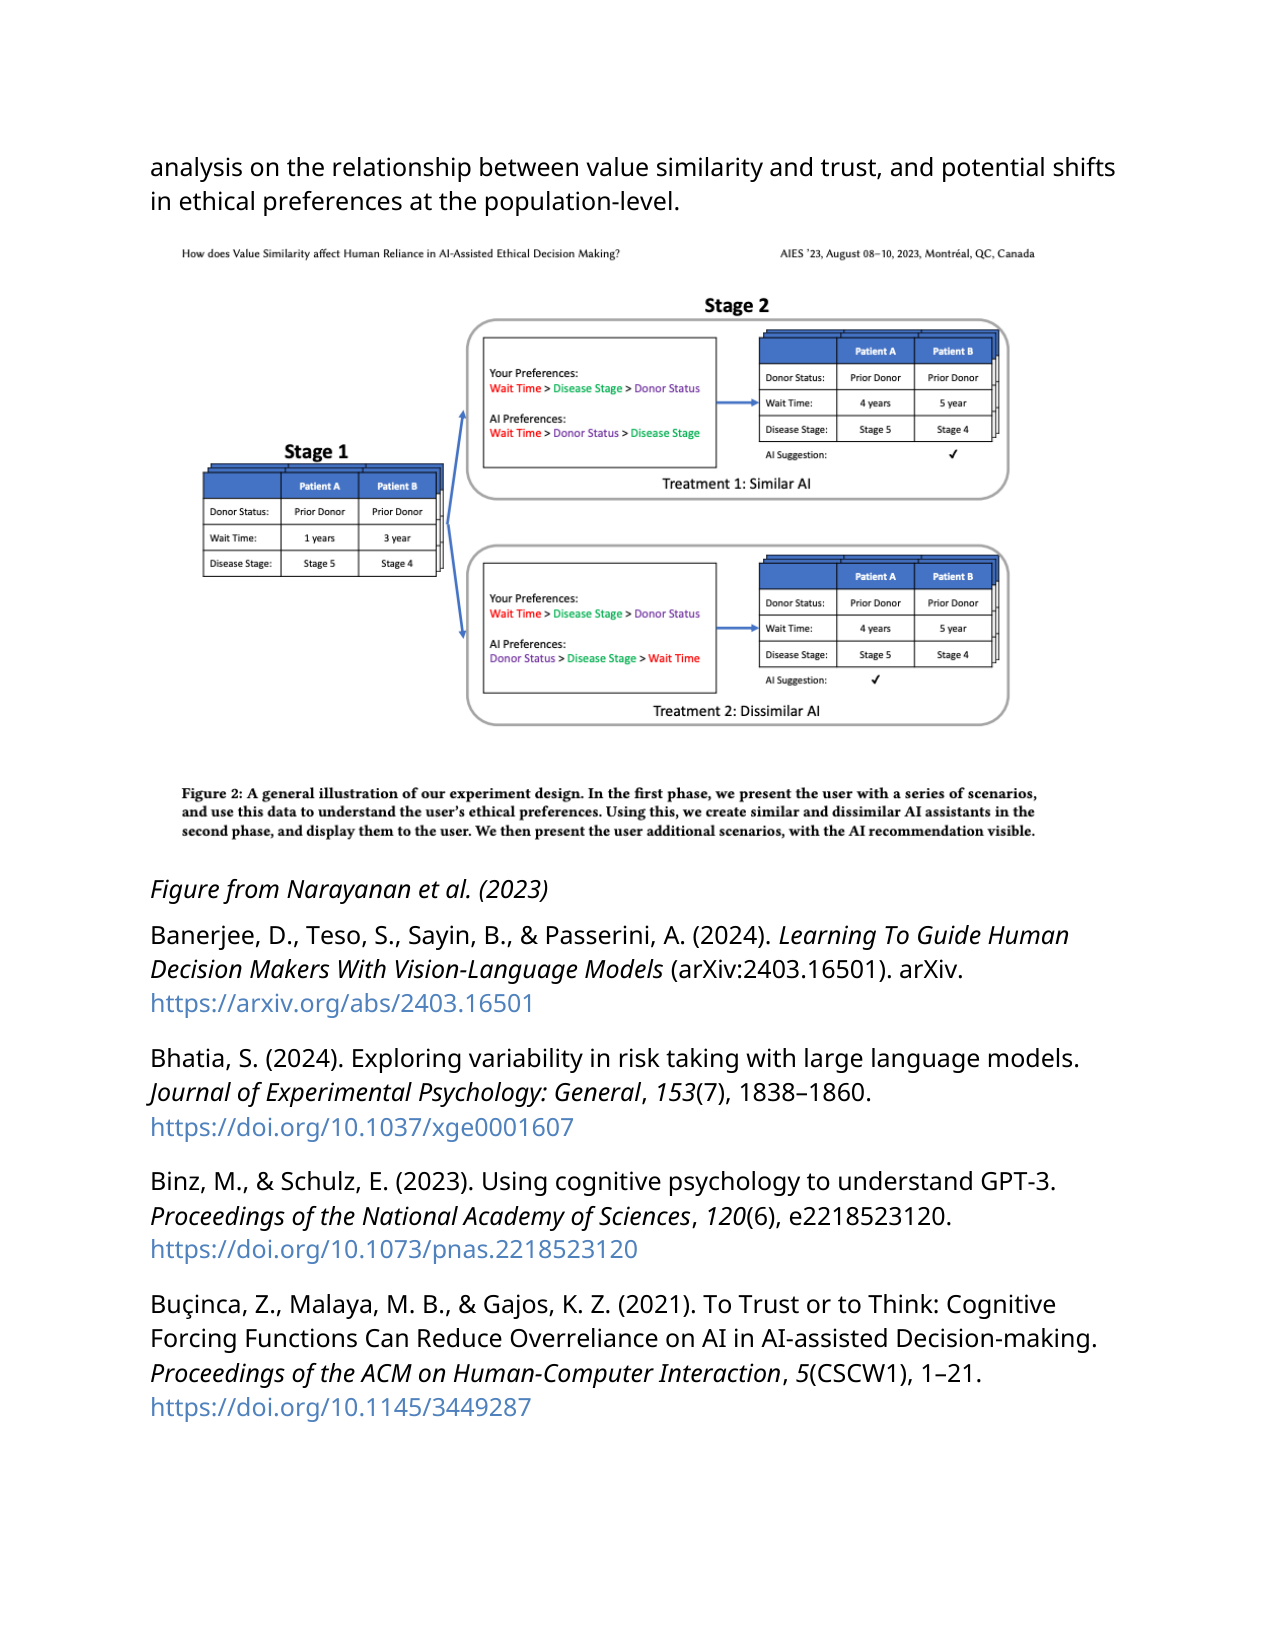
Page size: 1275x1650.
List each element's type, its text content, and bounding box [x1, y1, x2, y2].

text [150, 150, 1125, 218]
text Banerjee, D., Teso, S., Sayin, B., & Passerini, A. (2024). Learning To Guide Human Decision Makers With Vision-Language Models (arXiv:2403.16501). arXiv. https://arxiv.org/abs/2403.16501 [150, 918, 1125, 1020]
text Figure from Narayanan et al. (2023) [150, 871, 1125, 906]
text Binz, M., & Schulz, E. (2023). Using cognitive psychology to understand GPT-3. Proceedings of the National Academy of Sciences, 120(6), e2218523120. https://doi.org/10.1073/pnas.2218523120 [150, 1164, 1125, 1266]
picture [168, 236, 1044, 851]
text Buçinca, Z., Malaya, M. B., & Gajos, K. Z. (2021). To Trust or to Think: Cognitive Forcing Functions Can Reduce Overreliance on AI in AI-assisted Decision-making. Proceedings of the ACM on Human-Computer Interaction, 5(CSCW1), 1–21. https://doi.org/10.1145/3449287 [150, 1287, 1125, 1423]
text Bhatia, S. (2024). Exploring variability in risk taking with large language models. Journal of Experimental Psychology: General, 153(7), 1838–1860. https://doi.org/10.1037/xge0001607 [150, 1041, 1125, 1143]
